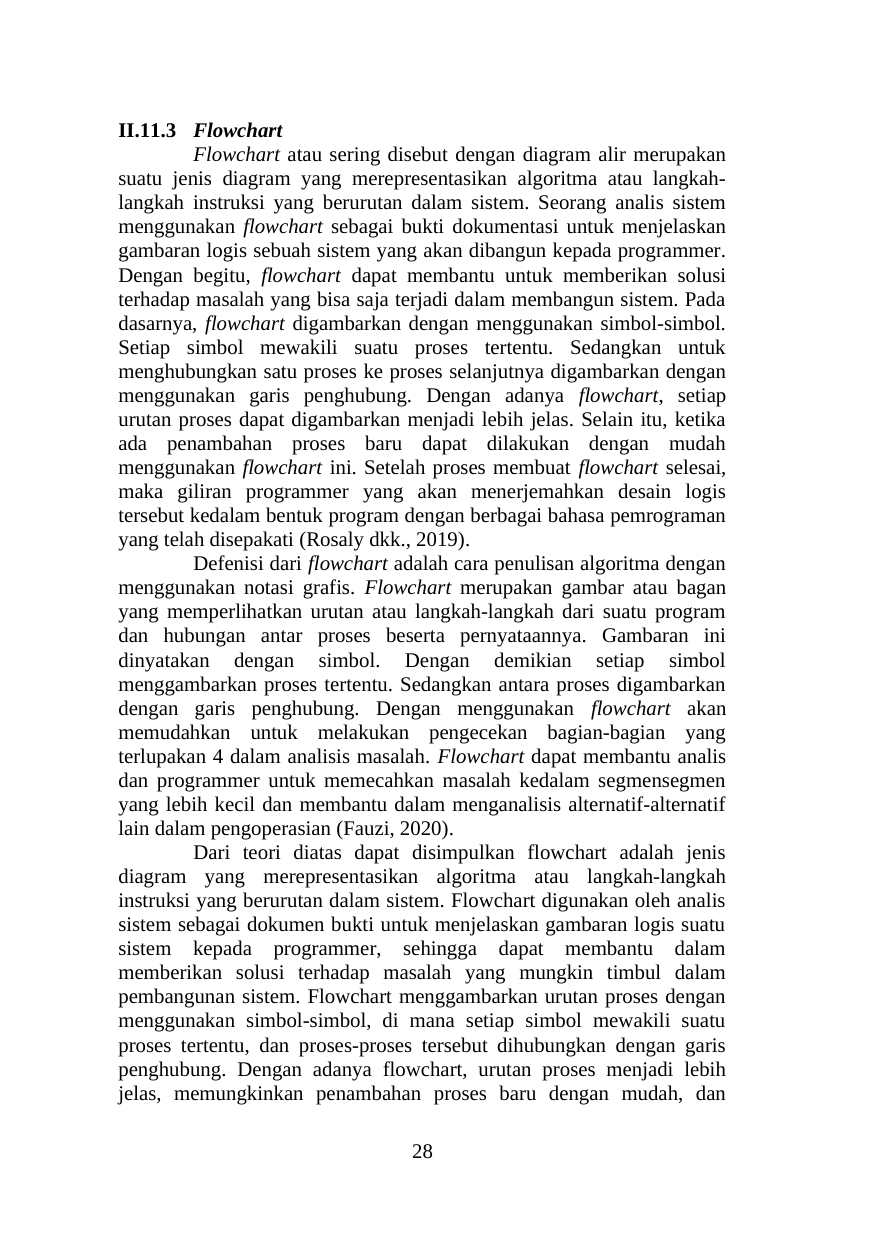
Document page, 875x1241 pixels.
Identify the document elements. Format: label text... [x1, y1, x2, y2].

text Flowchart atau sering disebut dengan diagram alir merupakan suatu jenis diagram yang merepresentasikan algoritma atau langkah-langkah instruksi yang berurutan dalam sistem. Seorang analis sistem menggunakan flowchart sebagai bukti dokumentasi untuk menjelaskan gambaran logis sebuah sistem yang akan dibangun kepada programmer. Dengan begitu, flowchart dapat membantu untuk memberikan solusi terhadap masalah yang bisa saja terjadi dalam membangun sistem. Pada dasarnya, flowchart digambarkan dengan menggunakan simbol-simbol. Setiap simbol mewakili suatu proses tertentu. Sedangkan untuk menghubungkan satu proses ke proses selanjutnya digambarkan dengan menggunakan garis penghubung. Dengan adanya flowchart, setiap urutan proses dapat digambarkan menjadi lebih jelas. Selain itu, ketika ada penambahan proses baru dapat dilakukan dengan mudah menggunakan flowchart ini. Setelah proses membuat flowchart selesai, maka giliran programmer yang akan menerjemahkan desain logis tersebut kedalam bentuk program dengan berbagai bahasa pemrograman yang telah disepakati (Rosaly dkk., 2019). [118, 142, 726, 551]
subtitle Flowchart [118, 118, 726, 142]
text Defenisi dari flowchart adalah cara penulisan algoritma dengan menggunakan notasi grafis. Flowchart merupakan gambar atau bagan yang memperlihatkan urutan atau langkah-langkah dari suatu program dan hubungan antar proses beserta pernyataannya. Gambaran ini dinyatakan dengan simbol. Dengan demikian setiap simbol menggambarkan proses tertentu. Sedangkan antara proses digambarkan dengan garis penghubung. Dengan menggunakan flowchart akan memudahkan untuk melakukan pengecekan bagian-bagian yang terlupakan 4 dalam analisis masalah. Flowchart dapat membantu analis dan programmer untuk memecahkan masalah kedalam segmensegmen yang lebih kecil dan membantu dalam menganalisis alternatif-alternatif lain dalam pengoperasian . [118, 551, 726, 840]
